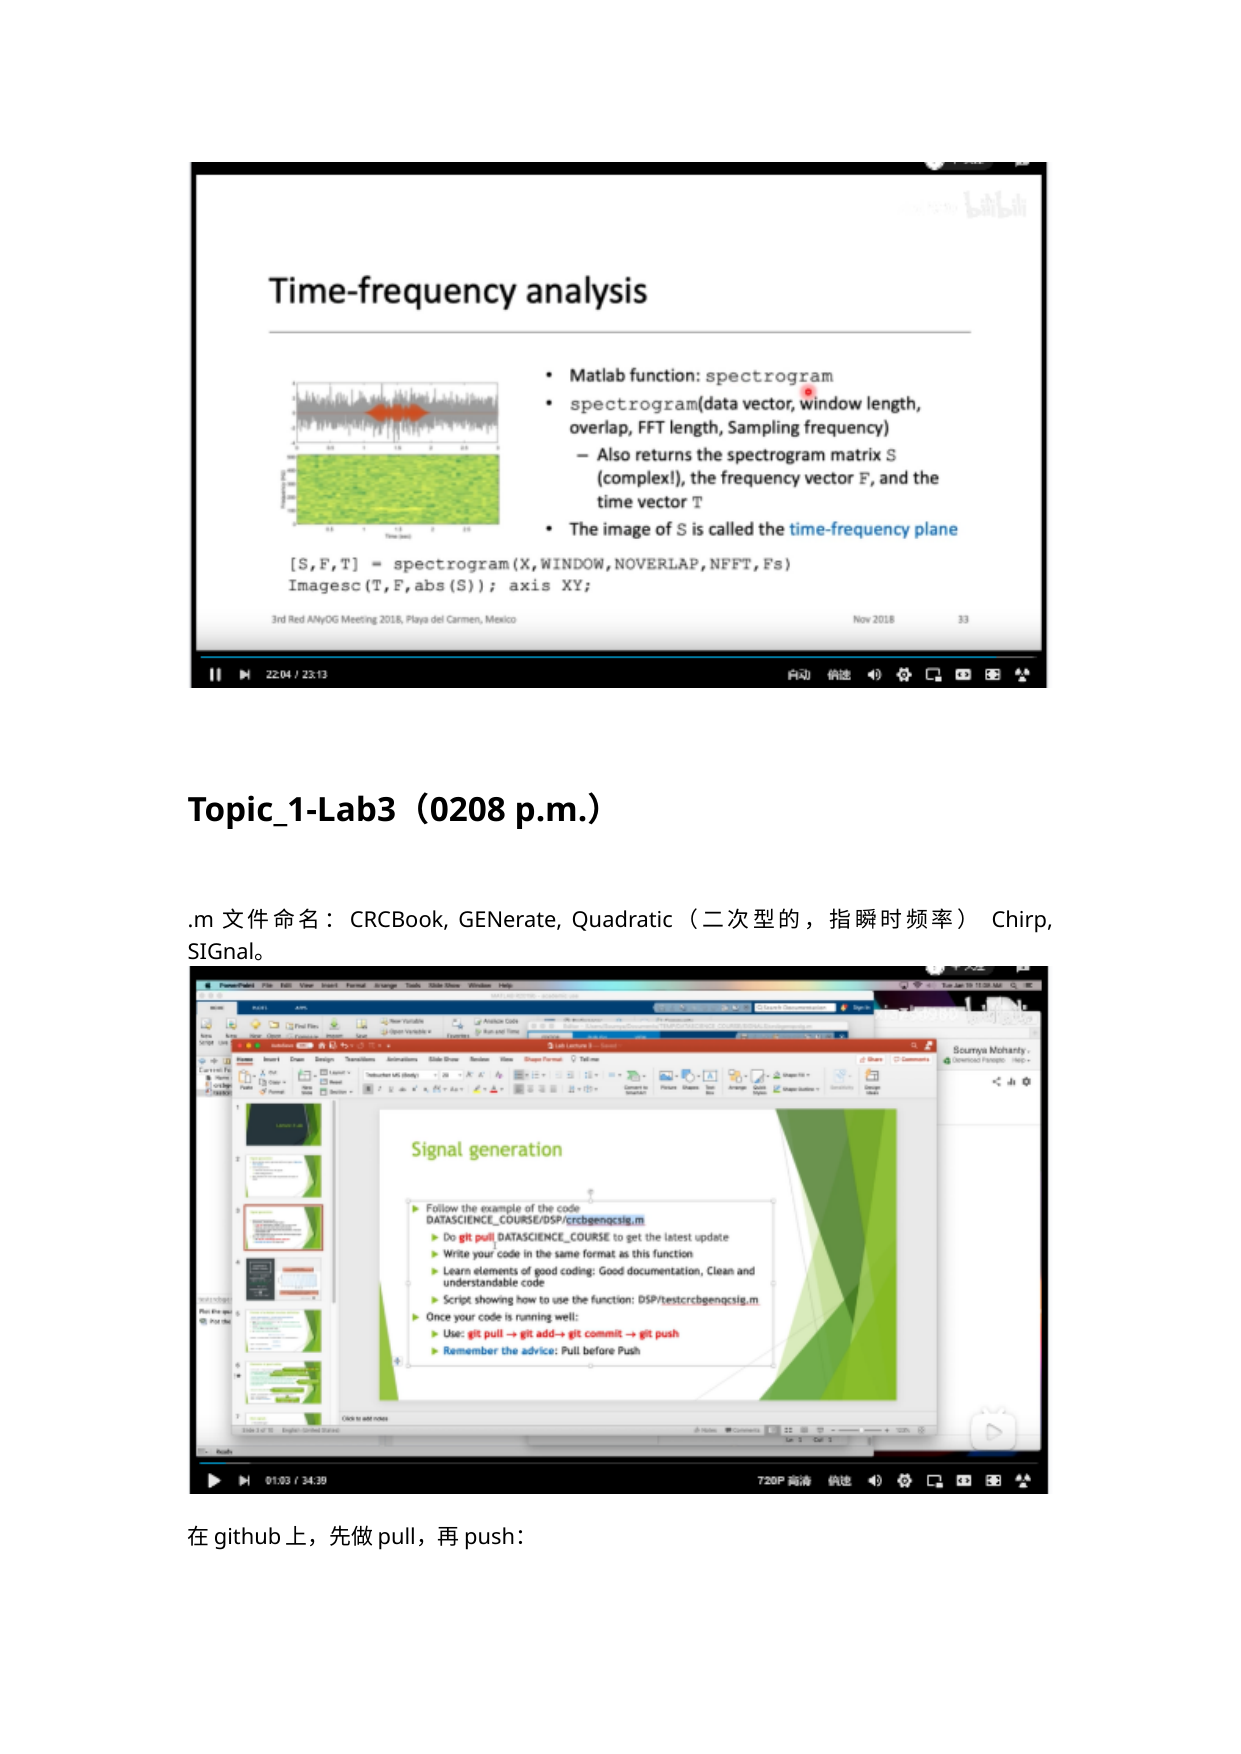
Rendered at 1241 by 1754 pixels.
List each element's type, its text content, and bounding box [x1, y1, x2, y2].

text .m文件命名：CRCBook, GENerate, Quadratic（二次型的，指瞬时频率） Chirp, SIGnal。 [187, 901, 1053, 966]
subtitle Topic_1-Lab3（0208 p.m.） [187, 774, 1053, 839]
picture [187, 966, 1053, 1494]
text 在github上，先做pull，再push： [187, 1519, 1053, 1551]
picture [187, 162, 1053, 688]
